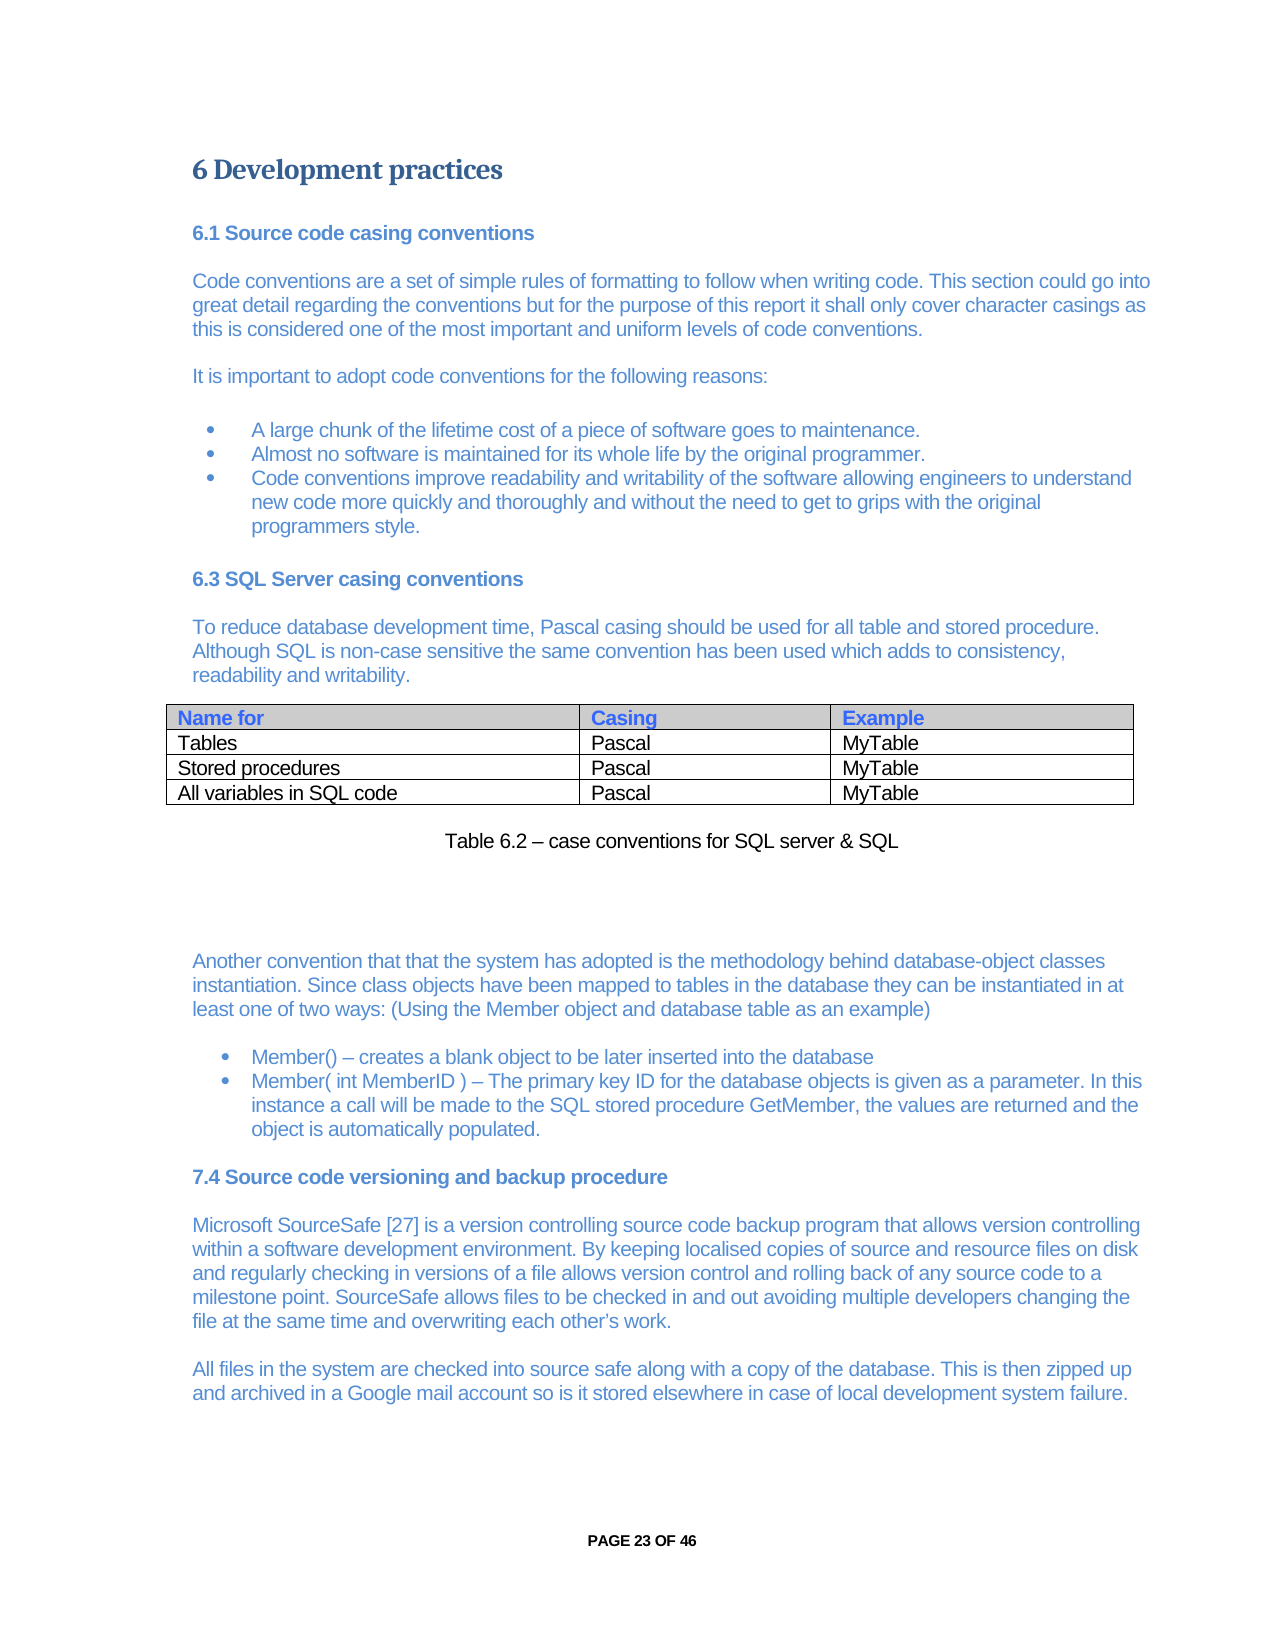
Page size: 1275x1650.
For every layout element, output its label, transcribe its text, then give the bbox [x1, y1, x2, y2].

table_cell MyTable [831, 755, 1133, 779]
table_cell MyTable [831, 730, 1133, 754]
table_cell MyTable [831, 780, 1133, 804]
text 6.1 Source code casing conventions [192, 221, 1152, 244]
text Code conventions are a set of simple rules of formatting to follow when writing code. This section could go into great detail regarding the conventions but for the purpose of this report it shall only cover character casings as this is considered one of the most important and uniform levels of code conventions. [192, 268, 1152, 340]
list Member() – creates a blank object to be later inserted into the database [222, 1045, 1152, 1069]
table_cell Pascal [580, 755, 830, 779]
text 6.3 SQL Server casing conventions [192, 567, 1152, 591]
table_header Casing [580, 705, 830, 729]
list Code conventions improve readability and writability of the software allowing engineers to understand new code more quickly and thoroughly and without the need to get to grips with the original programmers style. [207, 466, 1152, 537]
text To reduce database development time, Pascal casing should be used for all table and stored procedure. Although SQL is non-case sensitive the same convention has been used which adds to consistency, readability and writability. [192, 614, 1152, 686]
subtitle 6 Development practices [192, 153, 1152, 221]
table_cell Tables [167, 730, 579, 754]
text All files in the system are checked into source safe along with a copy of the database. This is then zipped up and archived in a Google mail account so is it stored elsewhere in case of local development system failure. [192, 1357, 1152, 1428]
list A large chunk of the lifetime cost of a piece of software goes to maintenance. [207, 417, 1152, 441]
table_header Name for [167, 705, 579, 729]
text 7.4 Source code versioning and backup procedure [192, 1165, 1152, 1189]
table_cell Pascal [580, 780, 830, 804]
list Almost no software is maintained for its whole life by the original programmer. [207, 441, 1152, 466]
list Member( int MemberID ) – The primary key ID for the database objects is given as a parameter. In this instance a call will be made to the SQL stored procedure GetMember, the values are returned and the object is automatically populated. [222, 1069, 1152, 1141]
table_header Example [831, 705, 1133, 729]
table_cell Stored procedures [167, 755, 579, 779]
text Another convention that that the system has adopted is the methodology behind database-object classes instantiation. Since class objects have been mapped to tables in the database they can be instantiated in at least one of two ways: (Using the Member object and database table as an example) [192, 949, 1152, 1021]
text Microsoft SourceSafe [27] is a version controlling source code backup program that allows version controlling within a software development environment. By keeping localised copies of source and resource files on disk and regularly checking in versions of a file allows version control and rolling back of any source code to a milestone point. SourceSafe allows files to be checked in and out avoiding multiple developers changing the file at the same time and overwriting each other’s work. [192, 1213, 1152, 1333]
text Table 6.2 – case conventions for SQL server & SQL [192, 829, 1152, 853]
table_cell Pascal [580, 730, 830, 754]
table_cell All variables in SQL code [167, 780, 579, 804]
text It is important to adopt code conventions for the following reasons: [192, 364, 1152, 388]
